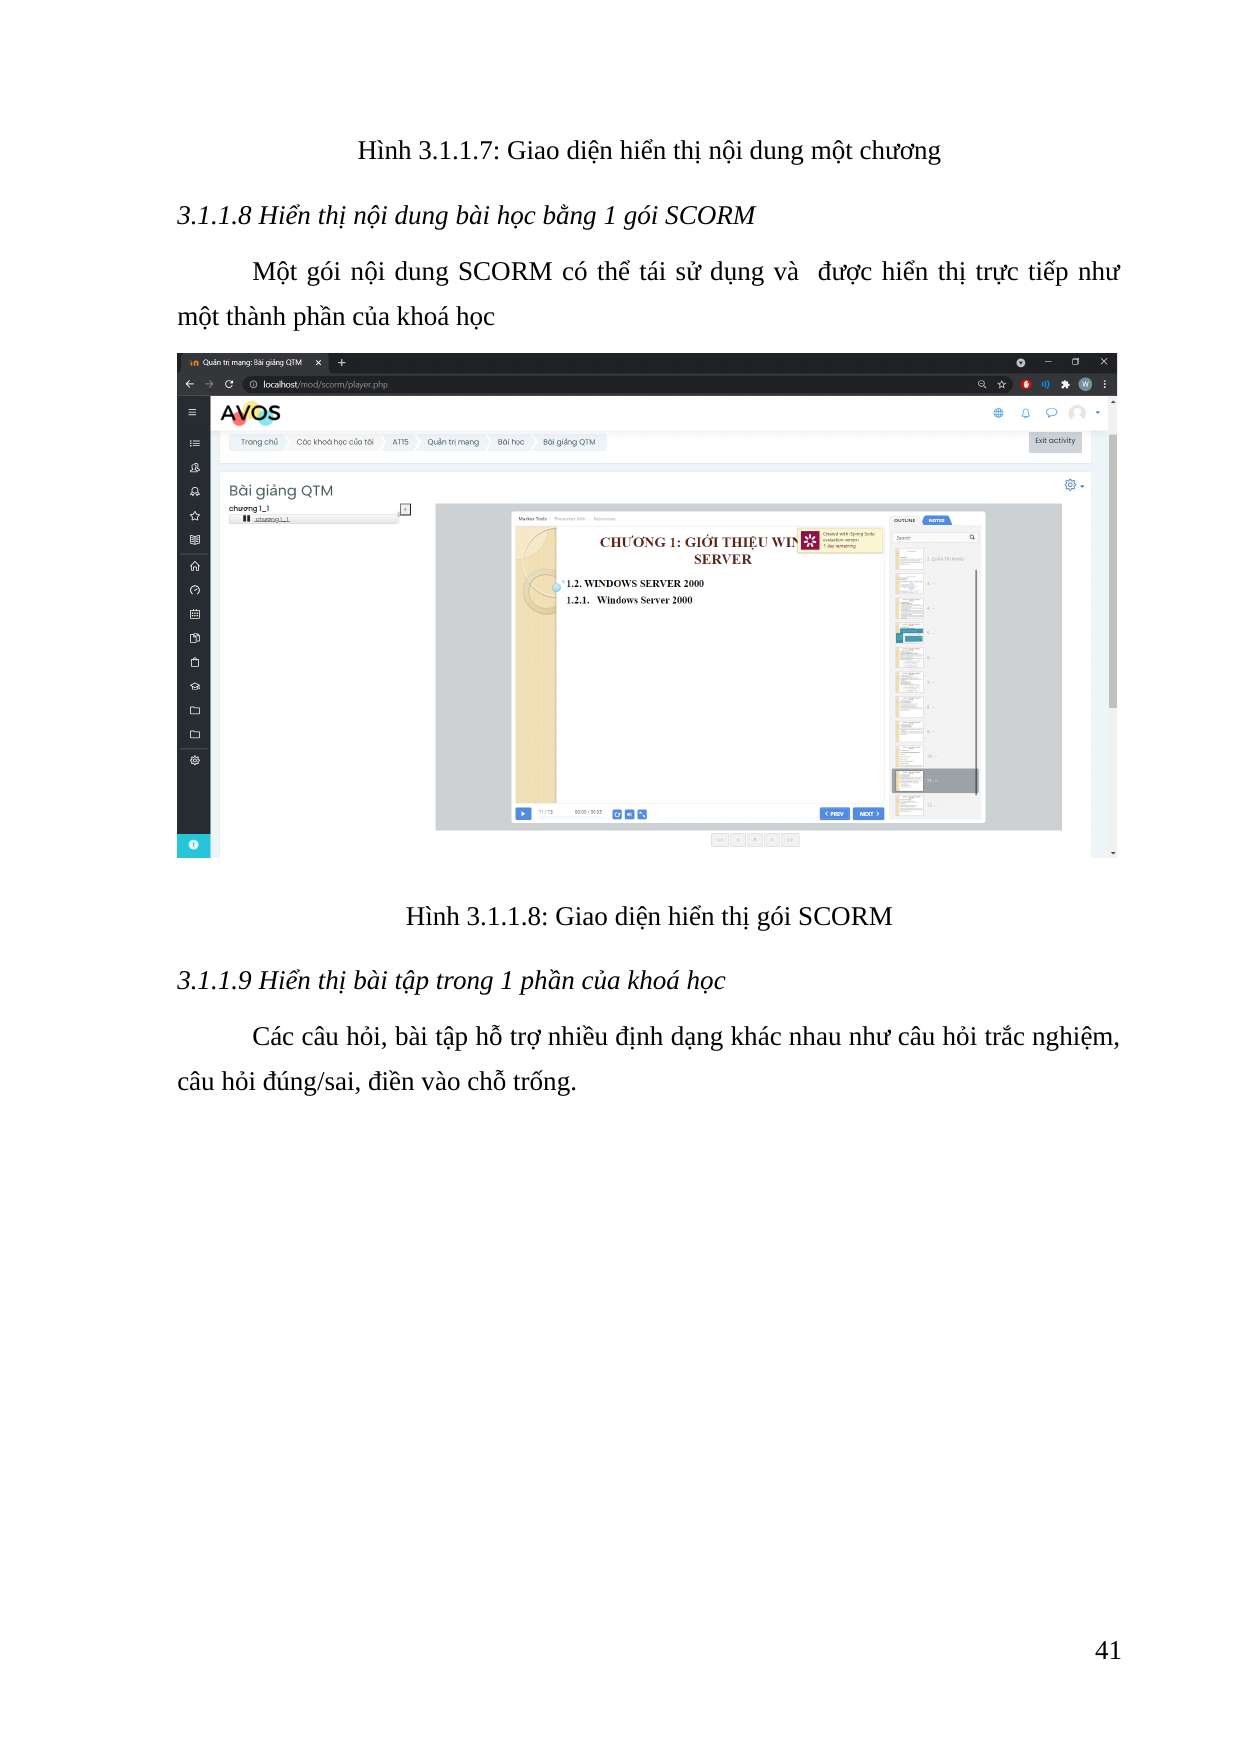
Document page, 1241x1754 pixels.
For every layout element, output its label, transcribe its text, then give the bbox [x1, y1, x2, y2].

text Các câu hỏi, bài tập hỗ trợ nhiều định dạng khác nhau như câu hỏi trắc nghiệm, câu hỏi đúng/sai, điền vào chỗ trống. [177, 1017, 1122, 1100]
picture [177, 353, 1118, 858]
subtitle Hiển thị bài tập trong 1 phần của khoá học [177, 961, 1122, 999]
subtitle Hiển thị nội dung bài học bằng 1 gói SCORM [177, 196, 1122, 233]
text Hình 3.1.1.7: Giao diện hiển thị nội dung một chương [177, 131, 1122, 169]
text Một gói nội dung SCORM có thể tái sử dụng và được hiển thị trực tiếp như một thành phần của khoá học [177, 252, 1122, 334]
text Hình 3.1.1.8: Giao diện hiển thị gói SCORM [177, 897, 1122, 934]
